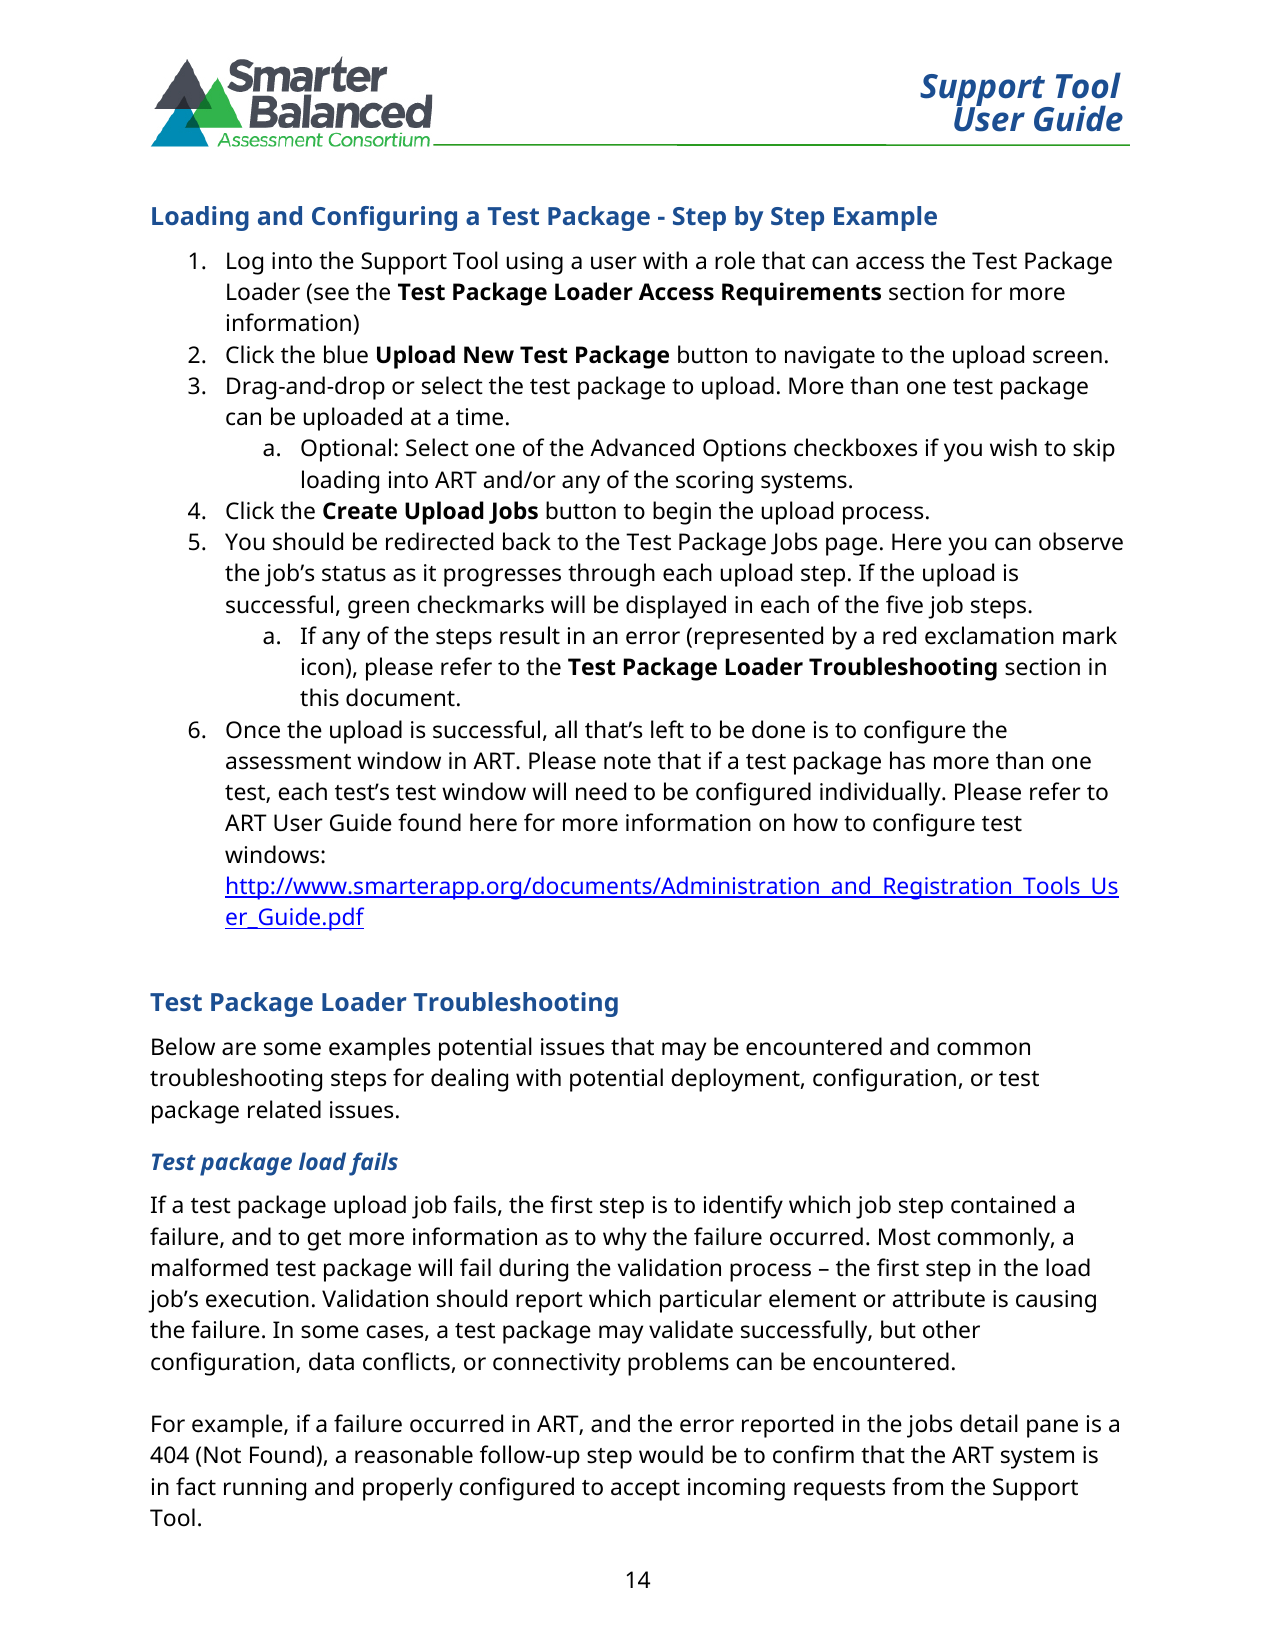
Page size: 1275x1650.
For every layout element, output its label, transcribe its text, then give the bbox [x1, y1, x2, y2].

list If any of the steps result in an error (represented by a red exclamation mark icon), please refer to the Test Package Loader Troubleshooting section in this document. [262, 620, 1125, 714]
text If a test package upload job fails, the first step is to identify which job step contained a failure, and to get more information as to why the failure occurred. Most commonly, a malformed test package will fail during the validation process – the first step in the load job’s execution. Validation should report which particular element or attribute is causing the failure. In some cases, a test package may validate successfully, but other configuration, data conflicts, or connectivity problems can be encountered. [150, 1189, 1125, 1377]
list Optional: Select one of the Advanced Options checkboxes if you wish to skip loading into ART and/or any of the scoring systems. [262, 432, 1125, 495]
subtitle Loading and Configuring a Test Package - Step by Step Example [150, 198, 1125, 232]
list Click the blue Upload New Test Package button to navigate to the upload screen. [187, 339, 1125, 370]
list Once the upload is successful, all that’s left to be done is to configure the assessment window in ART. Please note that if a test package has more than one test, each test’s test window will need to be configured individually. Please refer to ART User Guide found here for more information on how to configure test windows: http://www.smarterapp.org/documents/Administration_and_Registration_Tools_User_Guide.pdf [187, 714, 1125, 932]
text For example, if a failure occurred in ART, and the error reported in the jobs detail pane is a 404 (Not Found), a reasonable follow-up step would be to confirm that the ART system is in fact running and properly configured to accept incoming requests from the Support Tool. [150, 1408, 1125, 1533]
list You should be redirected back to the Test Package Jobs page. Here you can observe the job’s status as it progresses through each upload step. If the upload is successful, green checkmarks will be displayed in each of the five job steps. [187, 526, 1125, 620]
text Below are some examples potential issues that may be encountered and common troubleshooting steps for dealing with potential deployment, configuration, or test package related issues. [150, 1031, 1125, 1125]
subtitle Test Package Loader Troubleshooting [150, 984, 1125, 1018]
list Log into the Support Tool using a user with a role that can access the Test Package Loader (see the Test Package Loader Access Requirements section for more information) [187, 245, 1125, 339]
list Click the Create Upload Jobs button to begin the upload process. [187, 495, 1125, 526]
picture [150, 56, 433, 147]
subtitle Test package load fails [150, 1146, 1125, 1177]
list Drag-and-drop or select the test package to upload. More than one test package can be uploaded at a time. [187, 370, 1125, 432]
